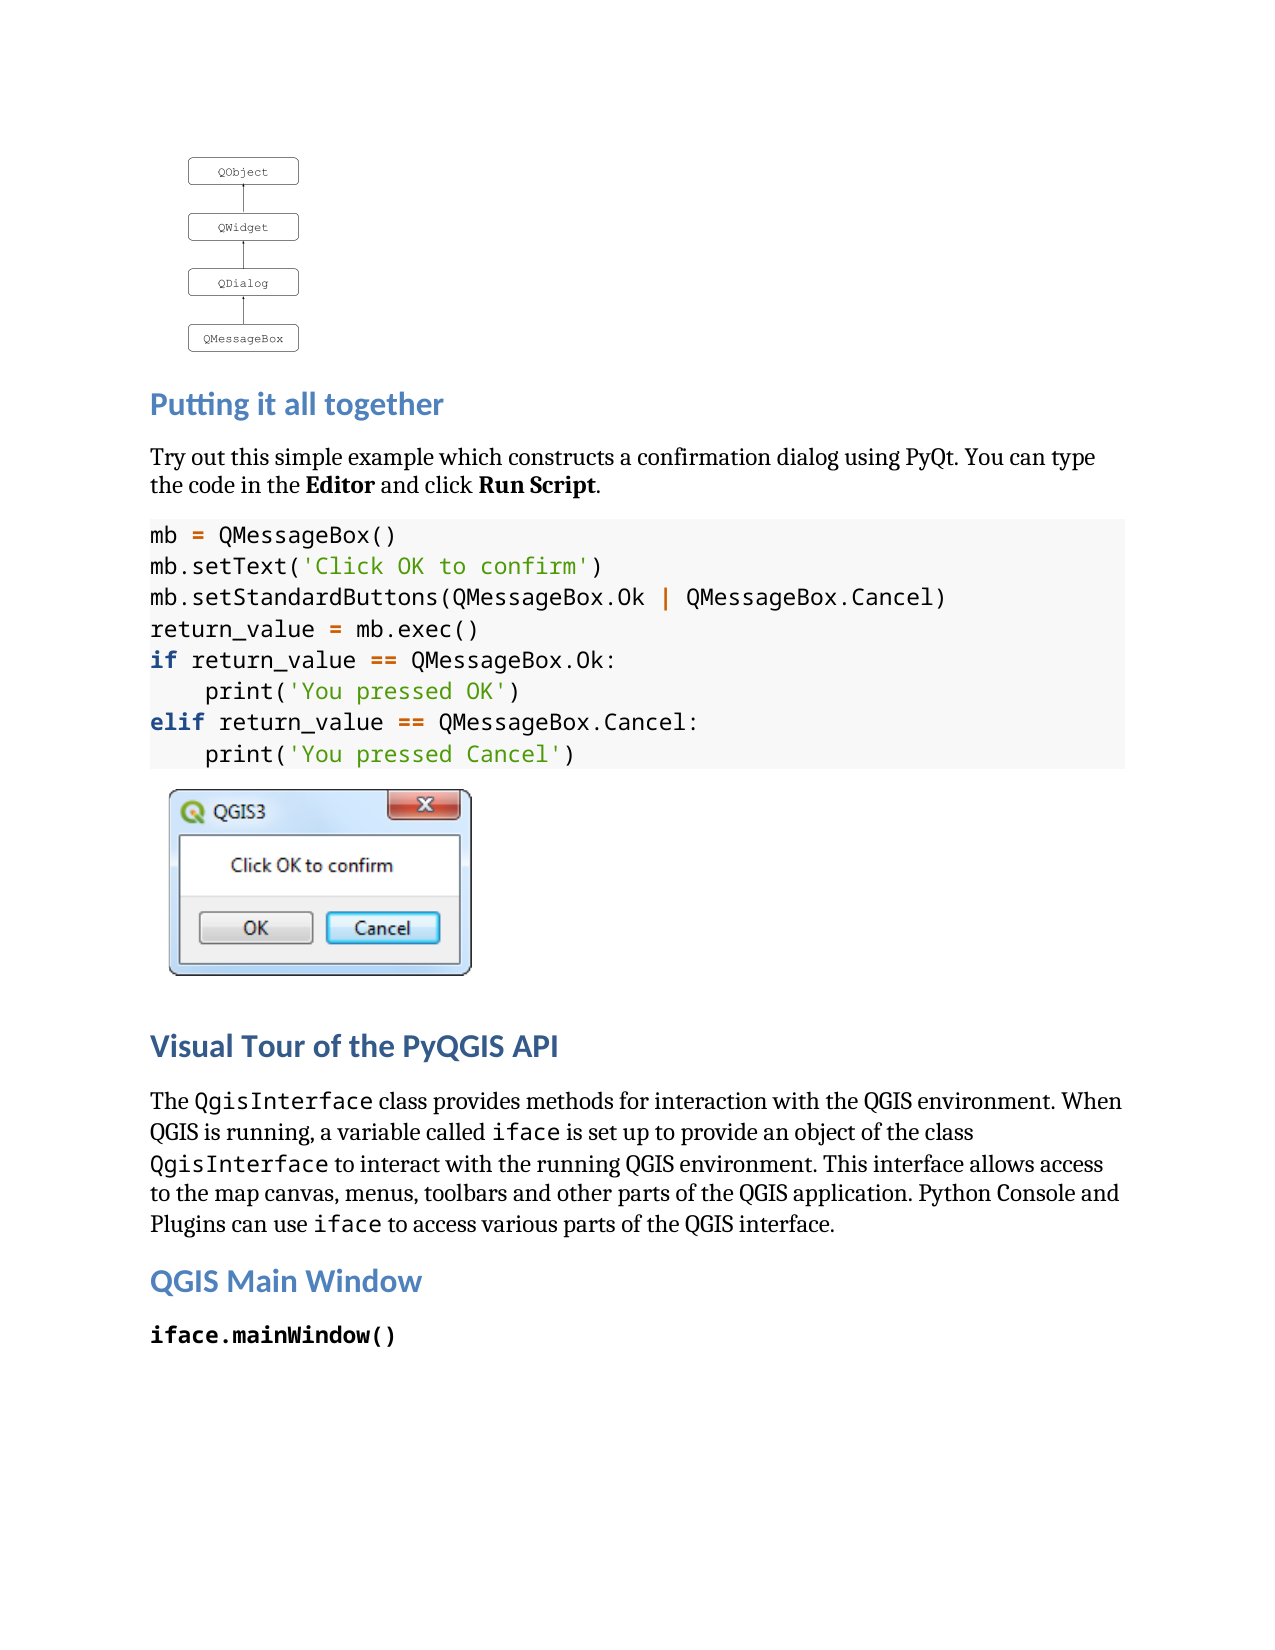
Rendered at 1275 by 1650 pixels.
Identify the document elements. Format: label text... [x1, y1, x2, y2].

subtitle Visual Tour of the PyQGIS API [150, 1026, 1125, 1066]
subtitle Putting it all together [150, 383, 1125, 424]
text The QgisInterface class provides methods for interaction with the QGIS environment. When QGIS is running, a variable called iface is set up to provide an object of the class QgisInterface to interact with the running QGIS environment. This interface allows access to the map canvas, menus, toolbars and other parts of the QGIS application. Python Console and Plugins can use iface to access various parts of the QGIS interface. [150, 1085, 1125, 1239]
picture [168, 150, 318, 363]
text mb = QMessageBox() mb.setText('Click OK to confirm') mb.setStandardButtons(QMessageBox.Ok | QMessageBox.Cancel) return_value = mb.exec() if return_value == QMessageBox.Ok: print('You pressed OK') elif return_value == QMessageBox.Cancel: print('You pressed Cancel') [150, 519, 1125, 769]
picture [168, 789, 472, 976]
text Try out this simple example which constructs a confirmation dialog using PyQt. You can type the code in the Editor and click Run Script. [150, 442, 1125, 500]
subtitle QGIS Main Window [150, 1259, 1125, 1300]
text iface.mainWindow() [150, 1319, 1125, 1350]
